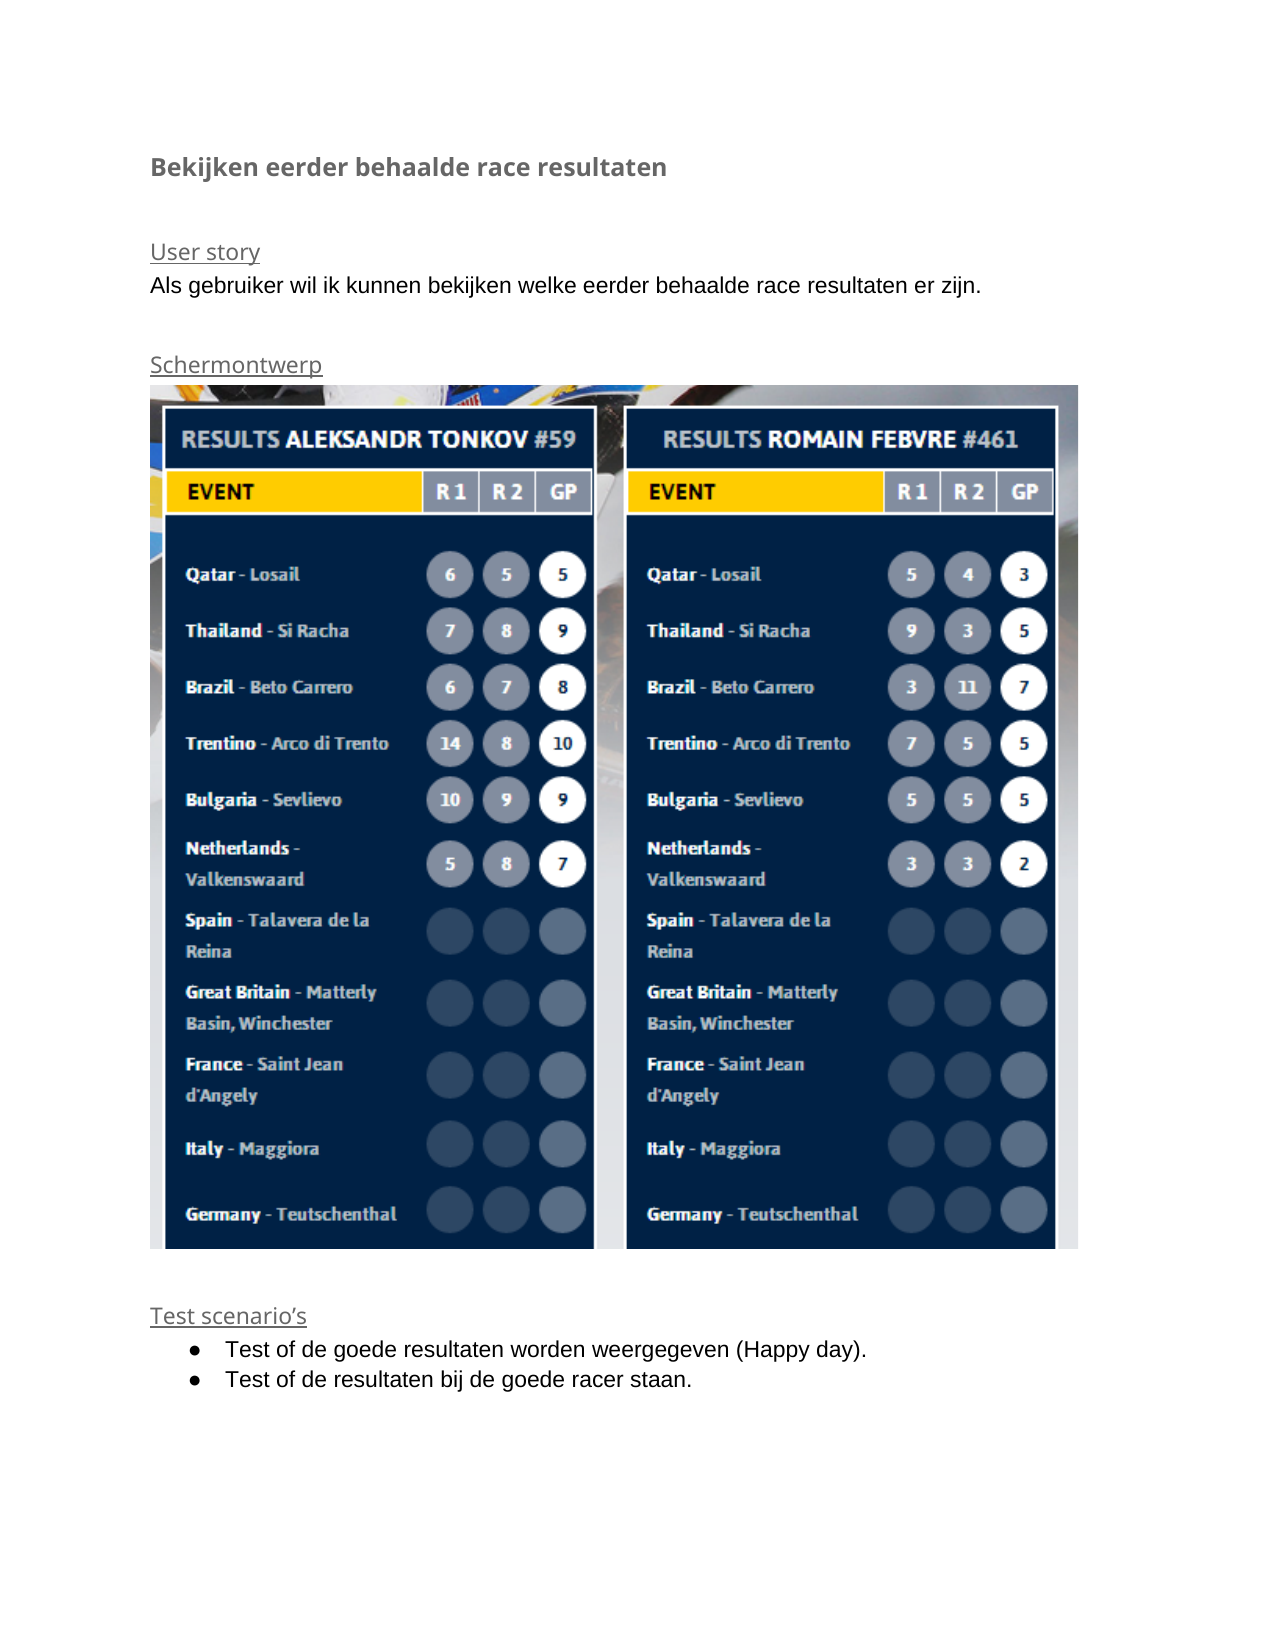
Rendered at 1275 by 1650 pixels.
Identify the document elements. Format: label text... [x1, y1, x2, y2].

subtitle Bekijken eerder behaalde race resultaten [150, 150, 1125, 184]
picture [150, 385, 1079, 1249]
subtitle Test scenario’s [150, 1300, 1125, 1331]
text Als gebruiker wil ik kunnen bekijken welke eerder behaalde race resultaten er zijn. [150, 272, 1125, 298]
list Test of de goede resultaten worden weergegeven (Happy day). [188, 1336, 1125, 1362]
subtitle User story [150, 236, 1125, 267]
list Test of de resultaten bij de goede racer staan. [188, 1366, 1125, 1392]
subtitle Schermontwerp [150, 349, 1125, 380]
